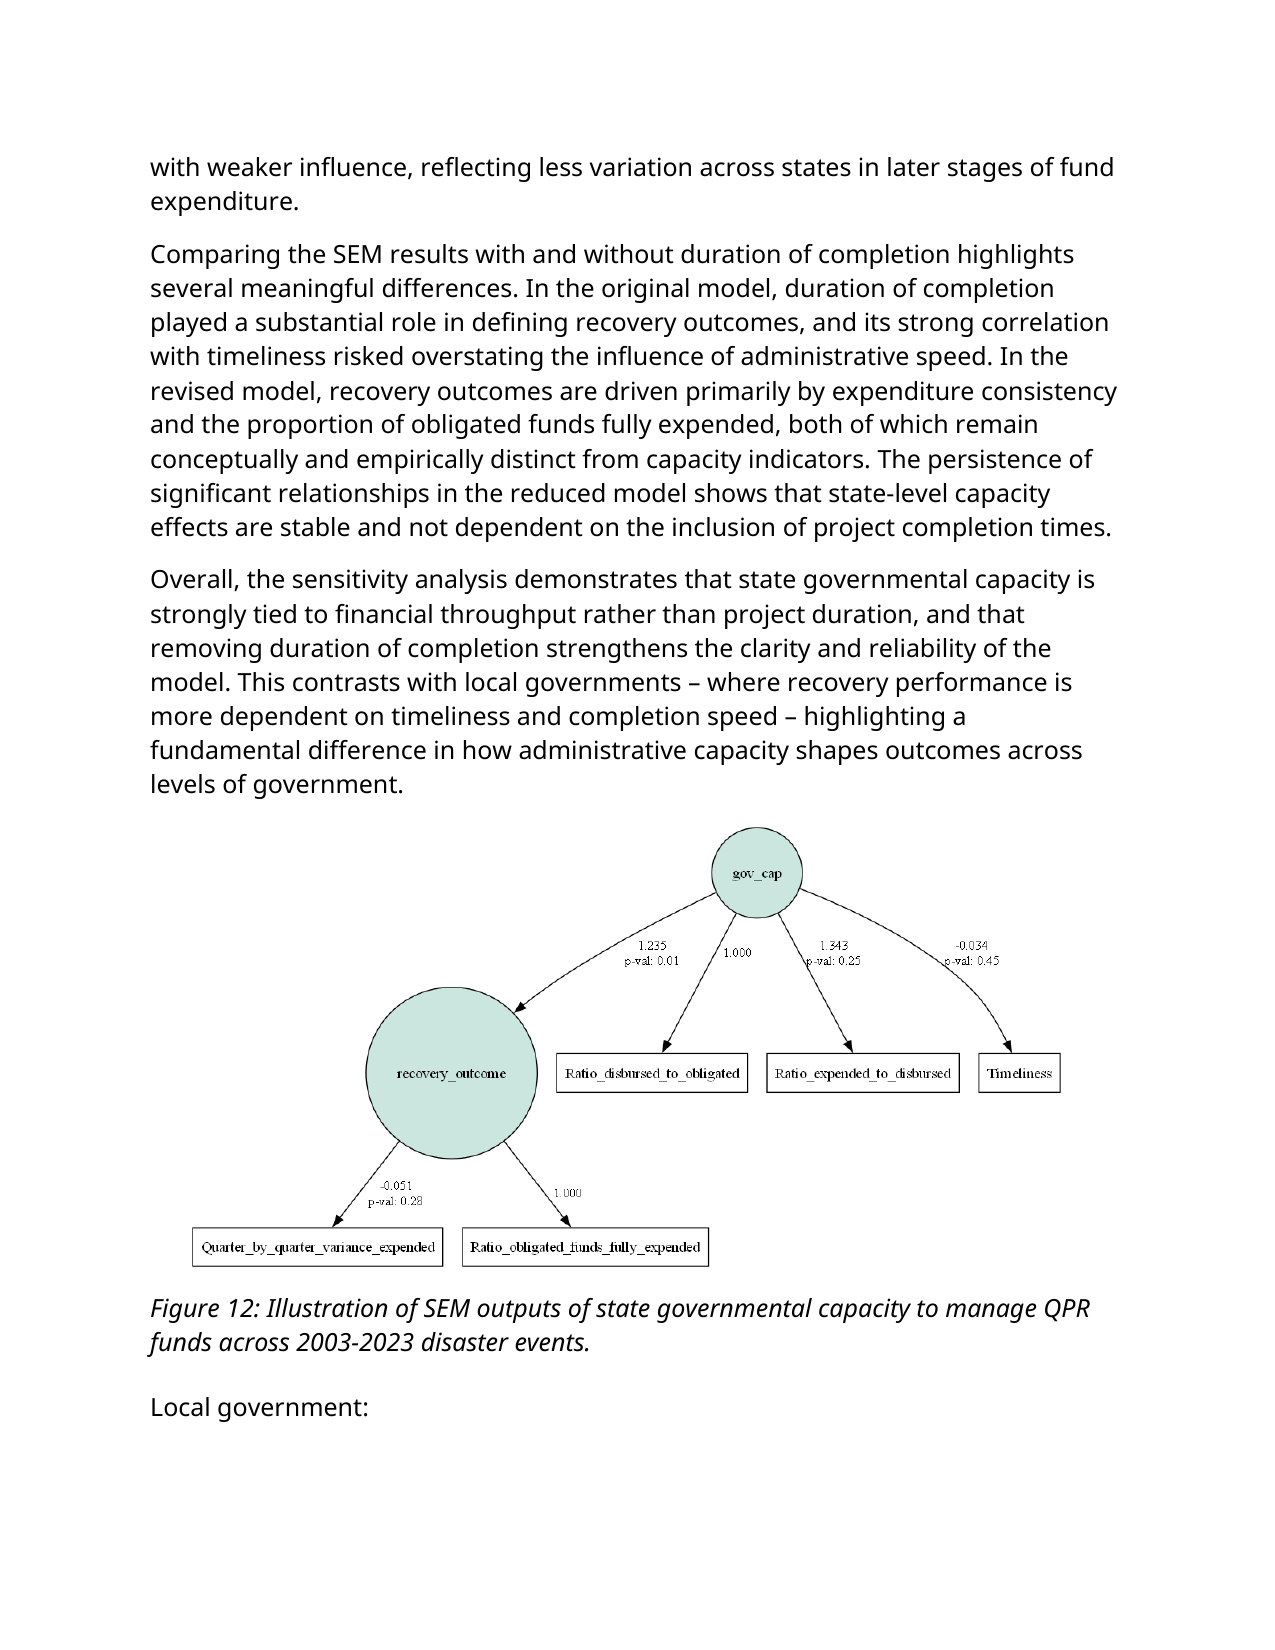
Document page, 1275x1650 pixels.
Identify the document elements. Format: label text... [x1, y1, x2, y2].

text Local government: [150, 1390, 1125, 1424]
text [150, 150, 1125, 218]
text Comparing the SEM results with and without duration of completion highlights several meaningful differences. In the original model, duration of completion played a substantial role in defining recovery outcomes, and its strong correlation with timeliness risked overstating the influence of administrative speed. In the revised model, recovery outcomes are driven primarily by expenditure consistency and the proportion of obligated funds fully expended, both of which remain conceptually and empirically distinct from capacity indicators. The persistence of significant relationships in the reduced model shows that state-level capacity effects are stable and not dependent on the inclusion of project completion times. [150, 237, 1125, 543]
table_header Figure 12: Illustration of SEM outputs of state governmental capacity to manage QPR funds across 2003-2023 disaster events. [139, 819, 1114, 1371]
text Overall, the sensitivity analysis demonstrates that state governmental capacity is strongly tied to financial throughput rather than project duration, and that removing duration of completion strengthens the clarity and reliability of the model. This contrasts with local governments – where recovery performance is more dependent on timeliness and completion speed – highlighting a fundamental difference in how administrative capacity shapes outcomes across levels of government. [150, 562, 1125, 801]
picture [188, 823, 1064, 1270]
